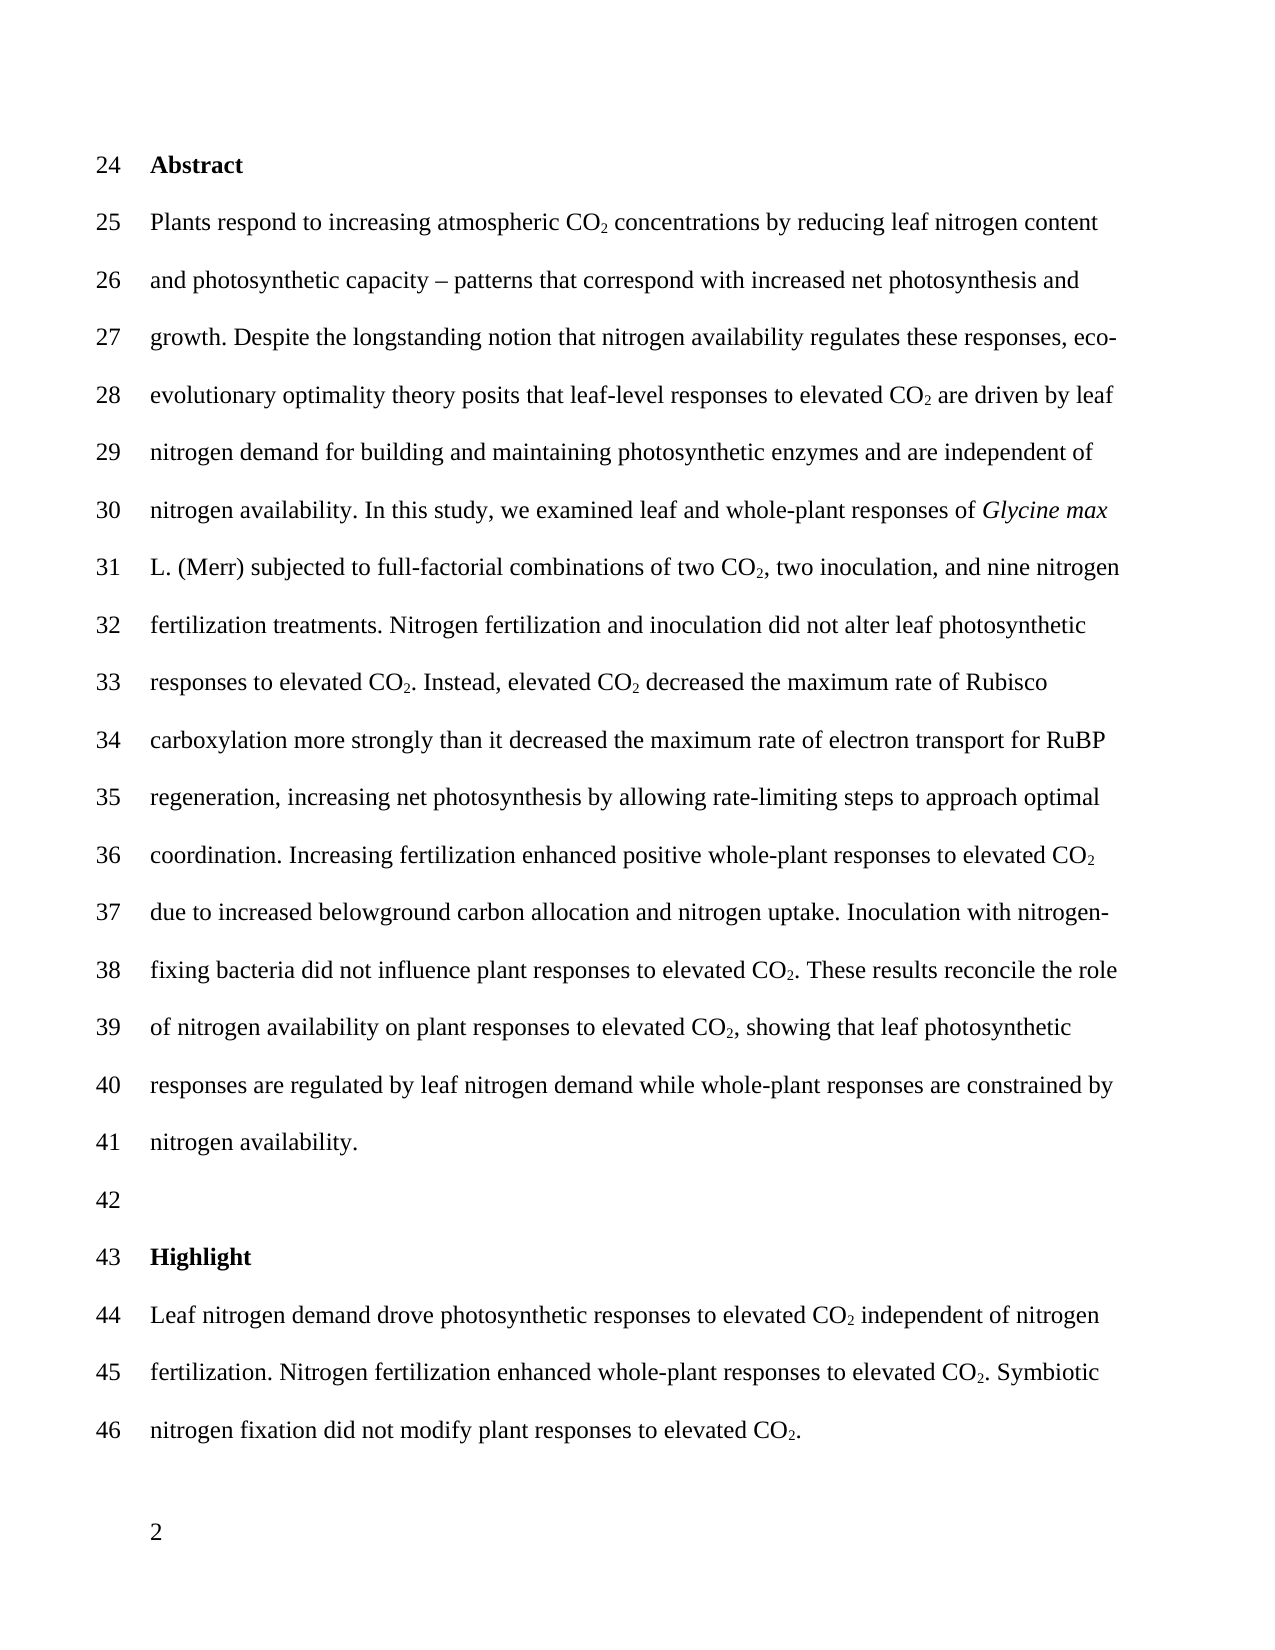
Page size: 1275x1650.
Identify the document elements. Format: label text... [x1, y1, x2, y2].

text Highlight [150, 1242, 1125, 1271]
text Abstract [150, 150, 1125, 179]
text Leaf nitrogen demand drove photosynthetic responses to elevated CO2 independent of nitrogen fertilization. Nitrogen fertilization enhanced whole-plant responses to elevated CO2. Symbiotic nitrogen fixation did not modify plant responses to elevated CO2. [150, 1300, 1125, 1444]
text Plants respond to increasing atmospheric CO2 concentrations by reducing leaf nitrogen content and photosynthetic capacity – patterns that correspond with increased net photosynthesis and growth. Despite the longstanding notion that nitrogen availability regulates these responses, eco-evolutionary optimality theory posits that leaf-level responses to elevated CO2 are driven by leaf nitrogen demand for building and maintaining photosynthetic enzymes and are independent of nitrogen availability. In this study, we examined leaf and whole-plant responses of Glycine max L. (Merr) subjected to full-factorial combinations of two CO2, two inoculation, and nine nitrogen fertilization treatments. Nitrogen fertilization and inoculation did not alter leaf photosynthetic responses to elevated CO2. Instead, elevated CO2 decreased the maximum rate of Rubisco carboxylation more strongly than it decreased the maximum rate of electron transport for RuBP regeneration, increasing net photosynthesis by allowing rate-limiting steps to approach optimal coordination. Increasing fertilization enhanced positive whole-plant responses to elevated CO2 due to increased belowground carbon allocation and nitrogen uptake. Inoculation with nitrogen-fixing bacteria did not influence plant responses to elevated CO2. These results reconcile the role of nitrogen availability on plant responses to elevated CO2, showing that leaf photosynthetic responses are regulated by leaf nitrogen demand while whole-plant responses are constrained by nitrogen availability. [150, 207, 1125, 1156]
